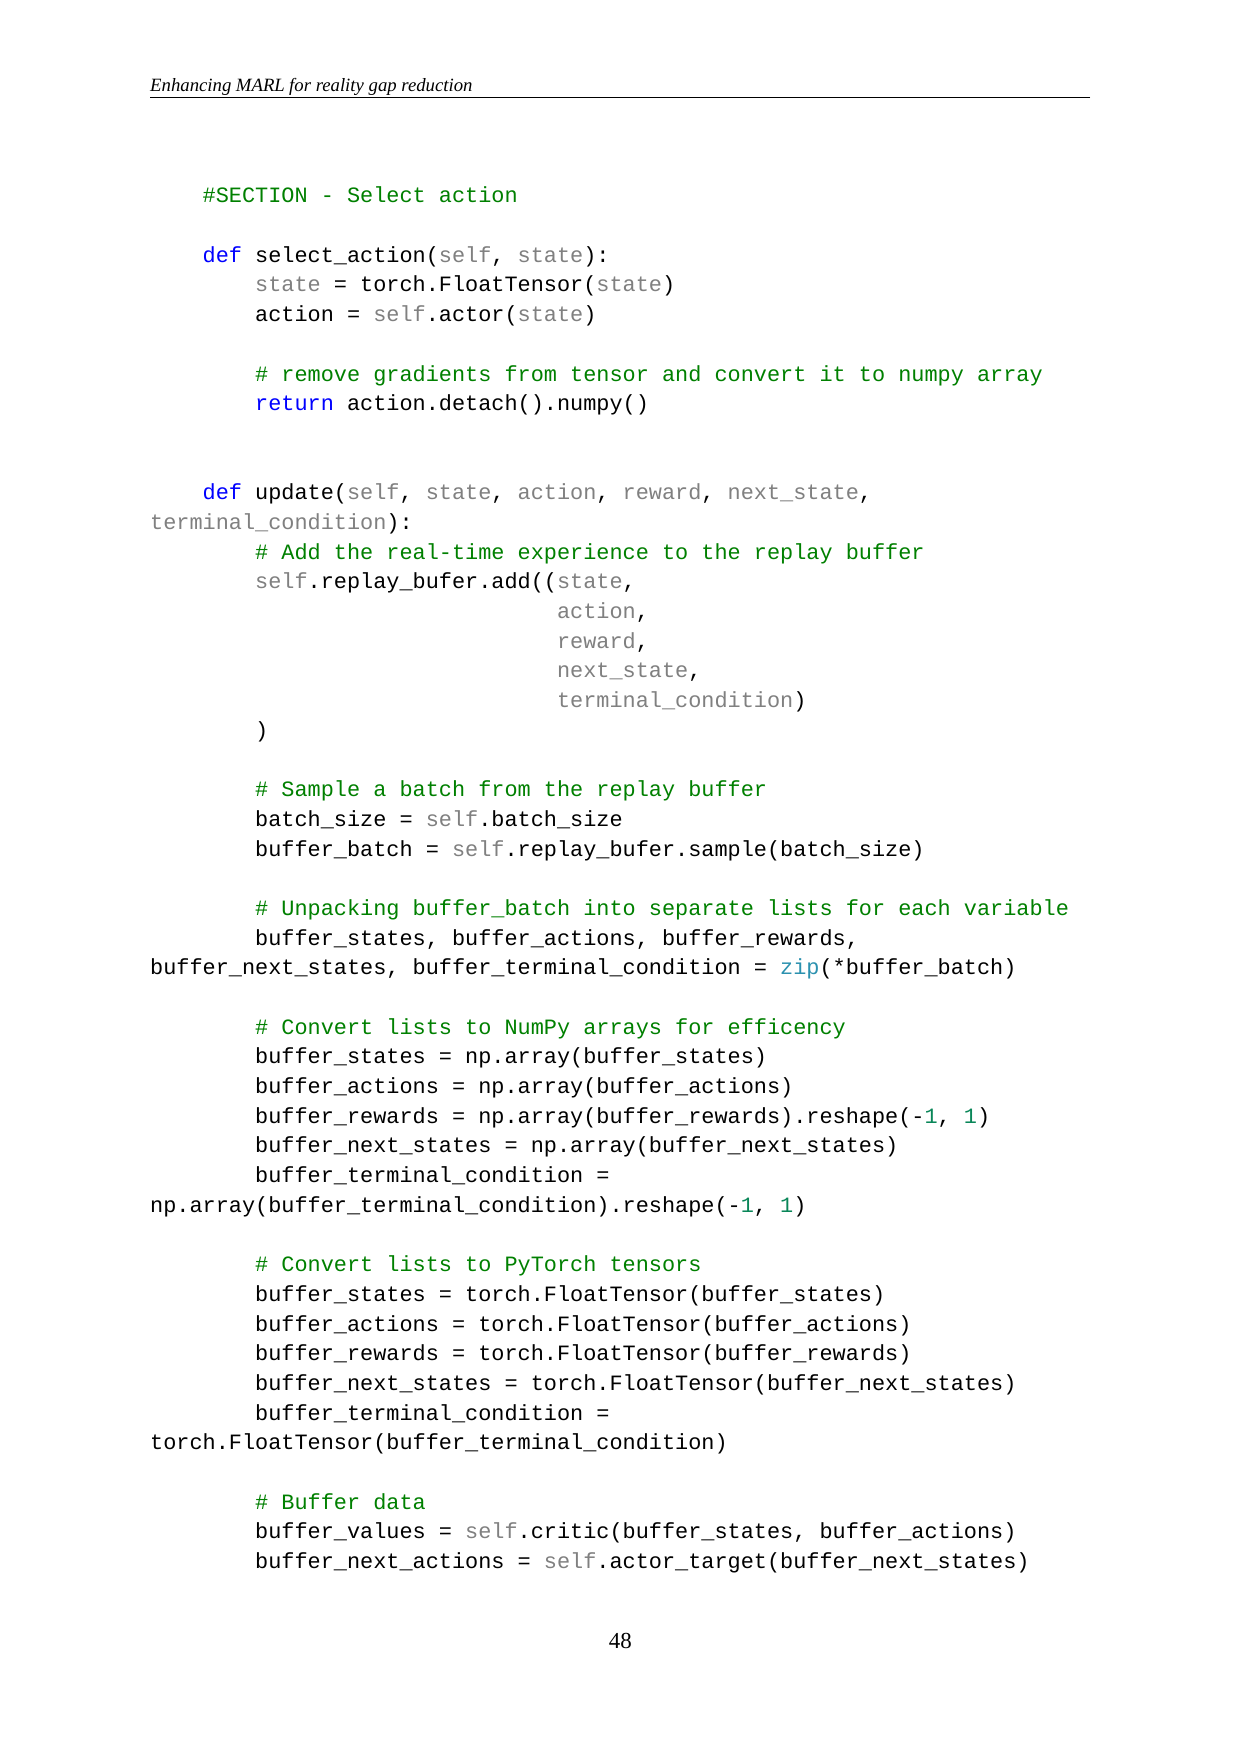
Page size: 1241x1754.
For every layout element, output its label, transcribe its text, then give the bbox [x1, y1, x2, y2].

text buffer_next_states = np.array(buffer_next_states) [150, 1130, 1090, 1159]
text buffer_states = torch.FloatTensor(buffer_states) [150, 1278, 1090, 1308]
text # Convert lists to PyTorch tensors [150, 1248, 1090, 1278]
text ) [150, 714, 1090, 744]
text buffer_values = self.critic(buffer_states, buffer_actions) [150, 1516, 1090, 1545]
text # remove gradients from tensor and convert it to numpy array [150, 358, 1090, 387]
text state = torch.FloatTensor(state) [150, 269, 1090, 298]
text batch_size = self.batch_size [150, 803, 1090, 833]
text buffer_batch = self.replay_bufer.sample(batch_size) [150, 833, 1090, 862]
text buffer_terminal_condition = torch.FloatTensor(buffer_terminal_condition) [150, 1397, 1090, 1456]
text # Convert lists to NumPy arrays for efficency [150, 1011, 1090, 1041]
text action, [150, 595, 1090, 625]
text # Sample a batch from the replay buffer [150, 773, 1090, 803]
text buffer_terminal_condition = np.array(buffer_terminal_condition).reshape(-1, 1) [150, 1159, 1090, 1219]
text return action.detach().numpy() [150, 387, 1090, 417]
text next_state, [150, 655, 1090, 684]
text buffer_next_actions = self.actor_target(buffer_next_states) [150, 1545, 1090, 1575]
text terminal_condition) [150, 684, 1090, 714]
text buffer_actions = np.array(buffer_actions) [150, 1070, 1090, 1100]
text reward, [150, 625, 1090, 655]
text buffer_states, buffer_actions, buffer_rewards, buffer_next_states, buffer_terminal_condition = zip(*buffer_batch) [150, 922, 1090, 981]
text # Unpacking buffer_batch into separate lists for each variable [150, 892, 1090, 922]
text buffer_rewards = np.array(buffer_rewards).reshape(-1, 1) [150, 1100, 1090, 1130]
text buffer_actions = torch.FloatTensor(buffer_actions) [150, 1308, 1090, 1337]
text self.replay_bufer.add((state, [150, 566, 1090, 595]
text # Add the real-time experience to the replay buffer [150, 536, 1090, 566]
text def update(self, state, action, reward, next_state, terminal_condition): [150, 477, 1090, 536]
text def select_action(self, state): [150, 239, 1090, 269]
text buffer_next_states = torch.FloatTensor(buffer_next_states) [150, 1367, 1090, 1397]
text buffer_states = np.array(buffer_states) [150, 1041, 1090, 1070]
text buffer_rewards = torch.FloatTensor(buffer_rewards) [150, 1337, 1090, 1367]
text #SECTION - Select action [150, 180, 1090, 209]
text # Buffer data [150, 1486, 1090, 1516]
text action = self.actor(state) [150, 298, 1090, 328]
